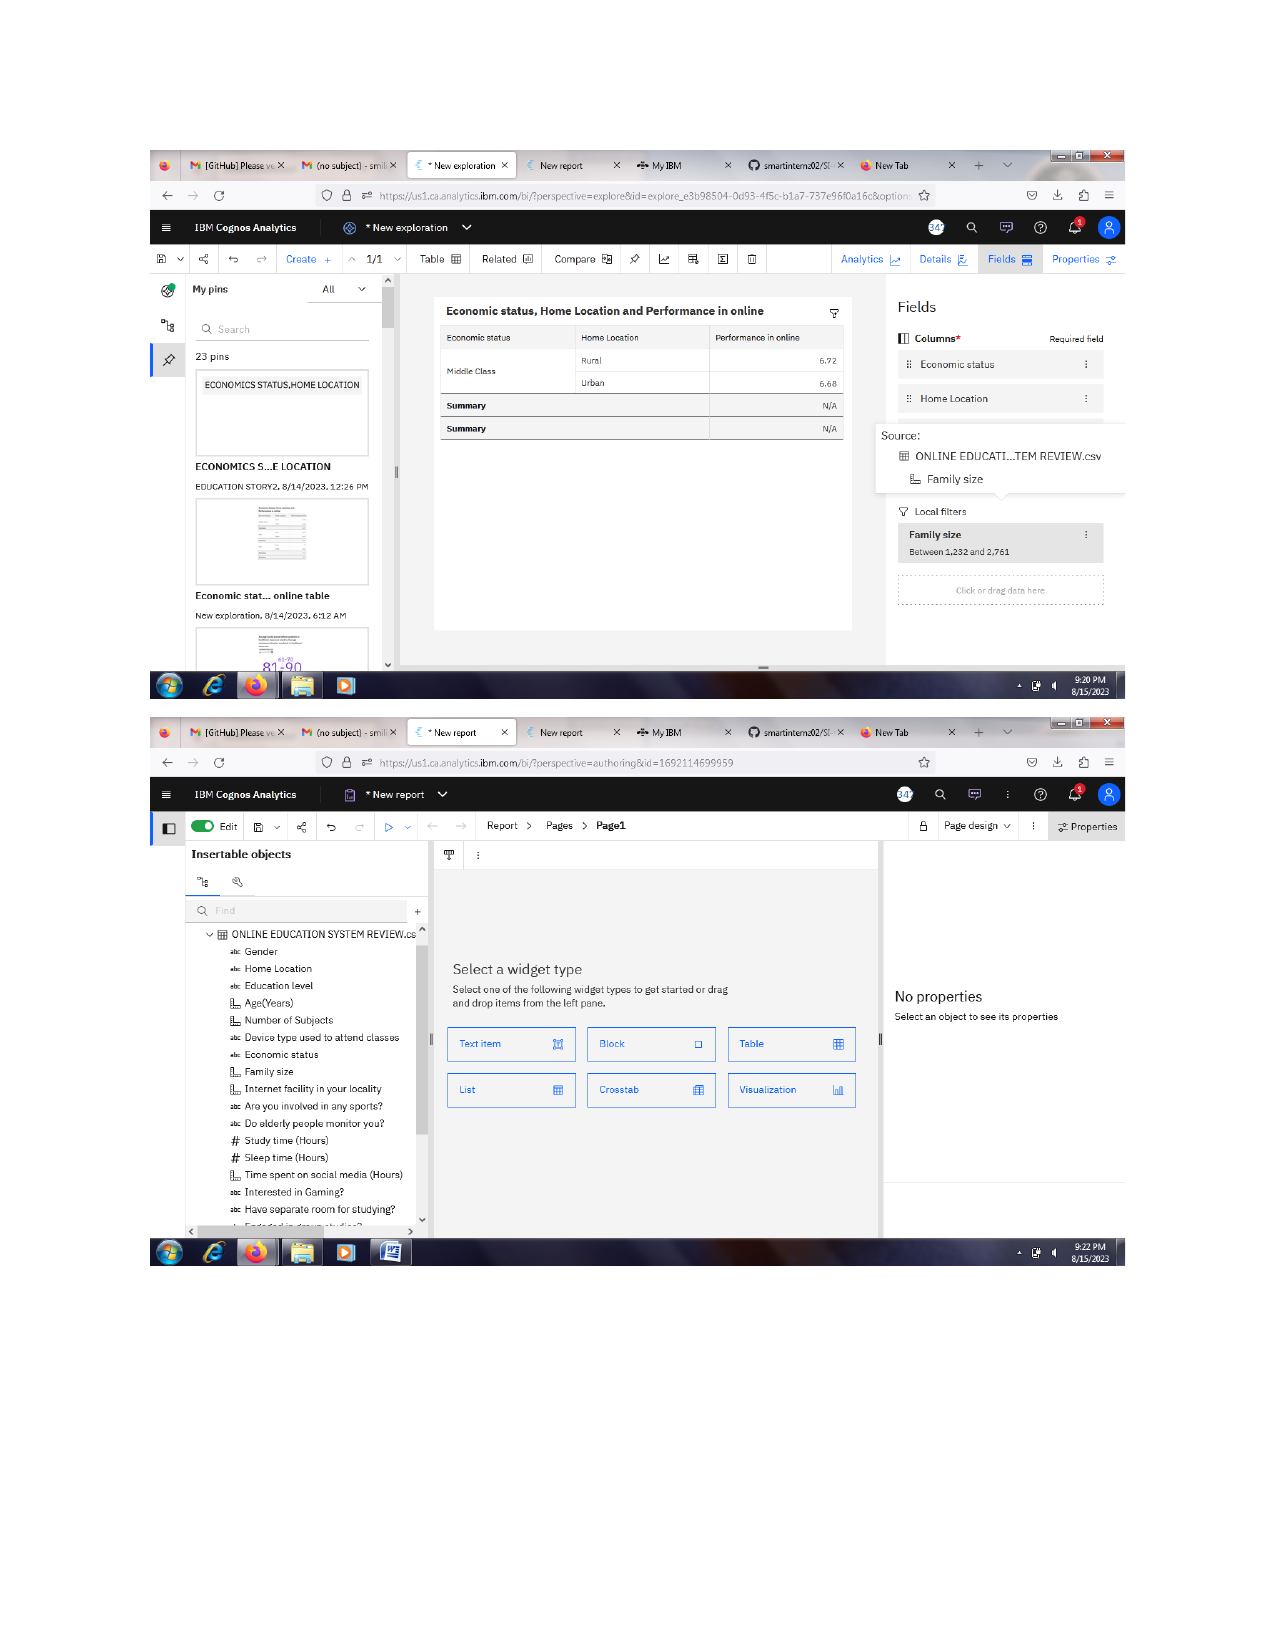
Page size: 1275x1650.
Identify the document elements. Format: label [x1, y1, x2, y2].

picture [150, 717, 1125, 1266]
picture [150, 150, 1125, 699]
